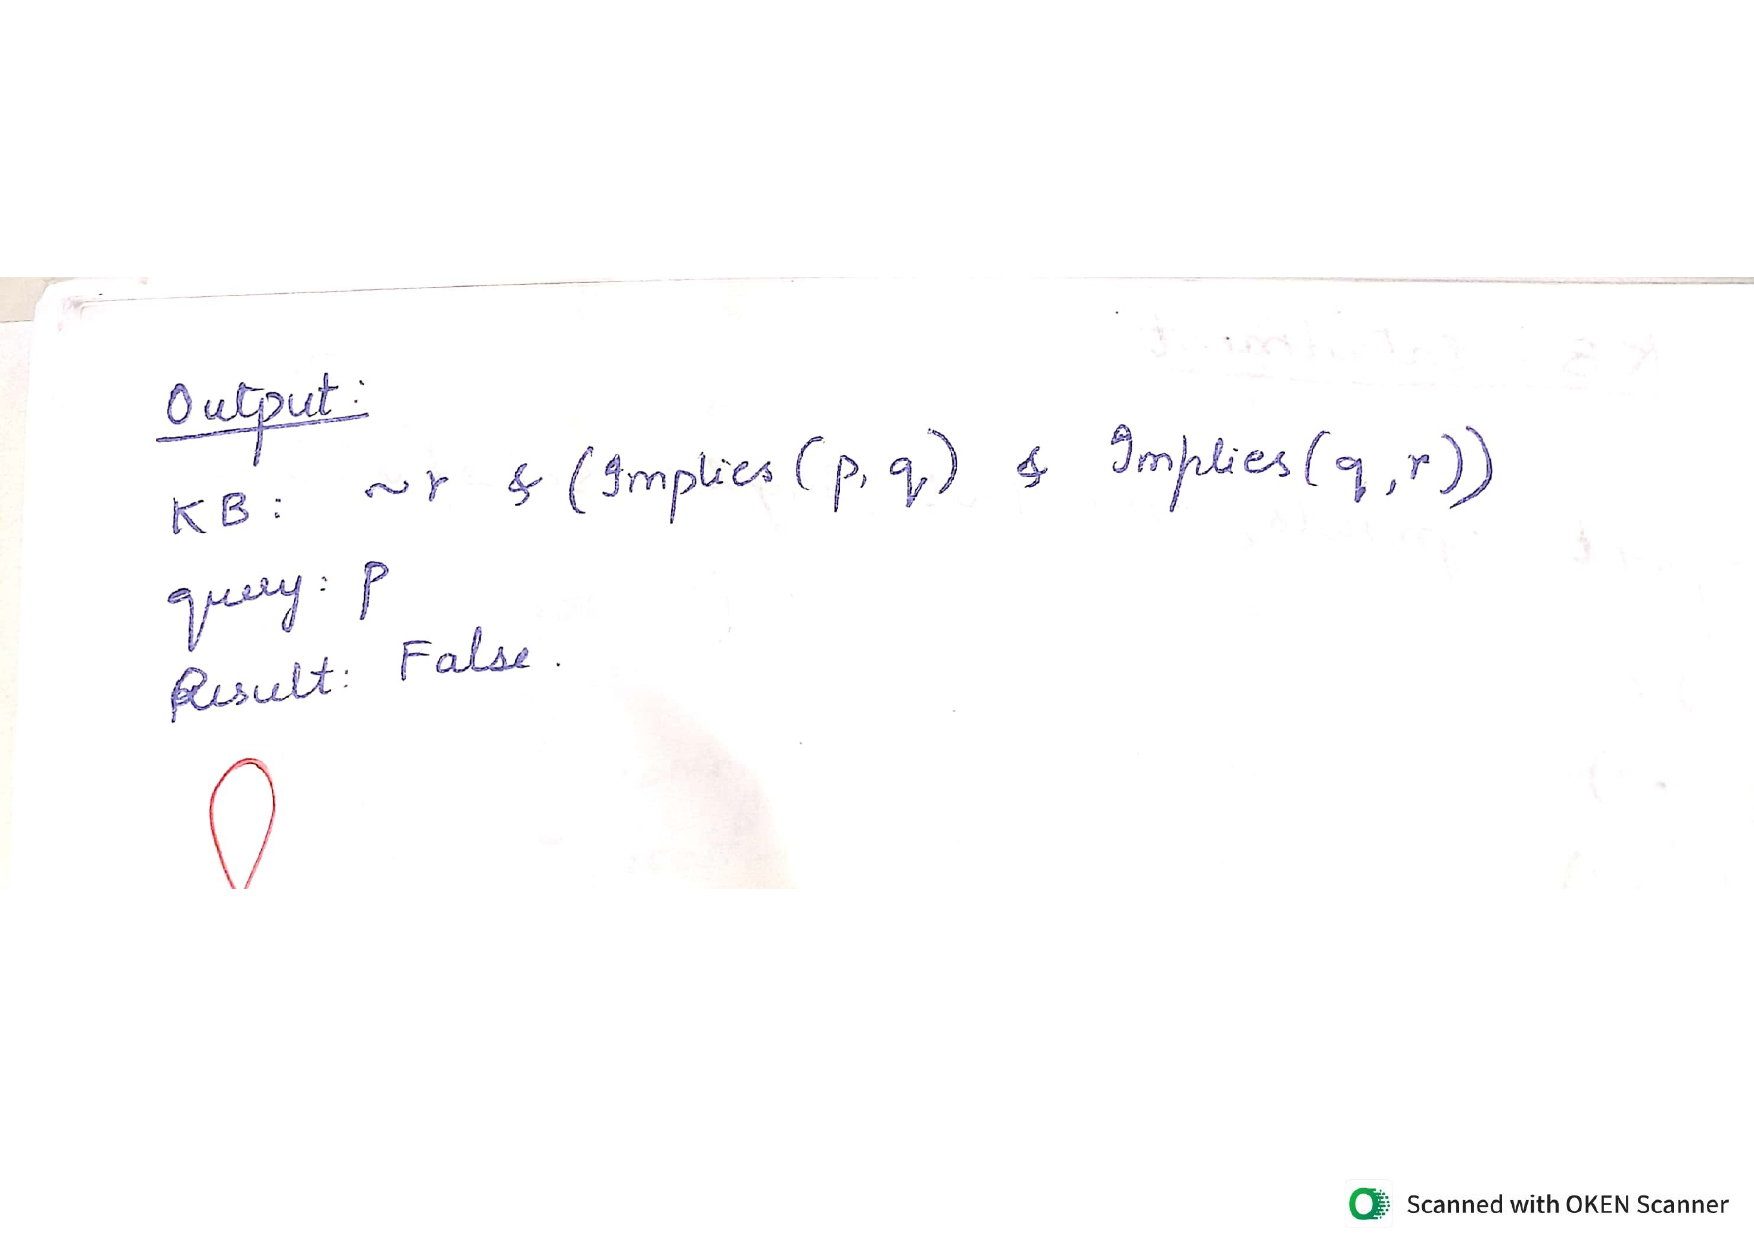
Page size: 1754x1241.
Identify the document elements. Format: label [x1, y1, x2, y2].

picture [0, 277, 1754, 889]
picture [1344, 1179, 1730, 1228]
